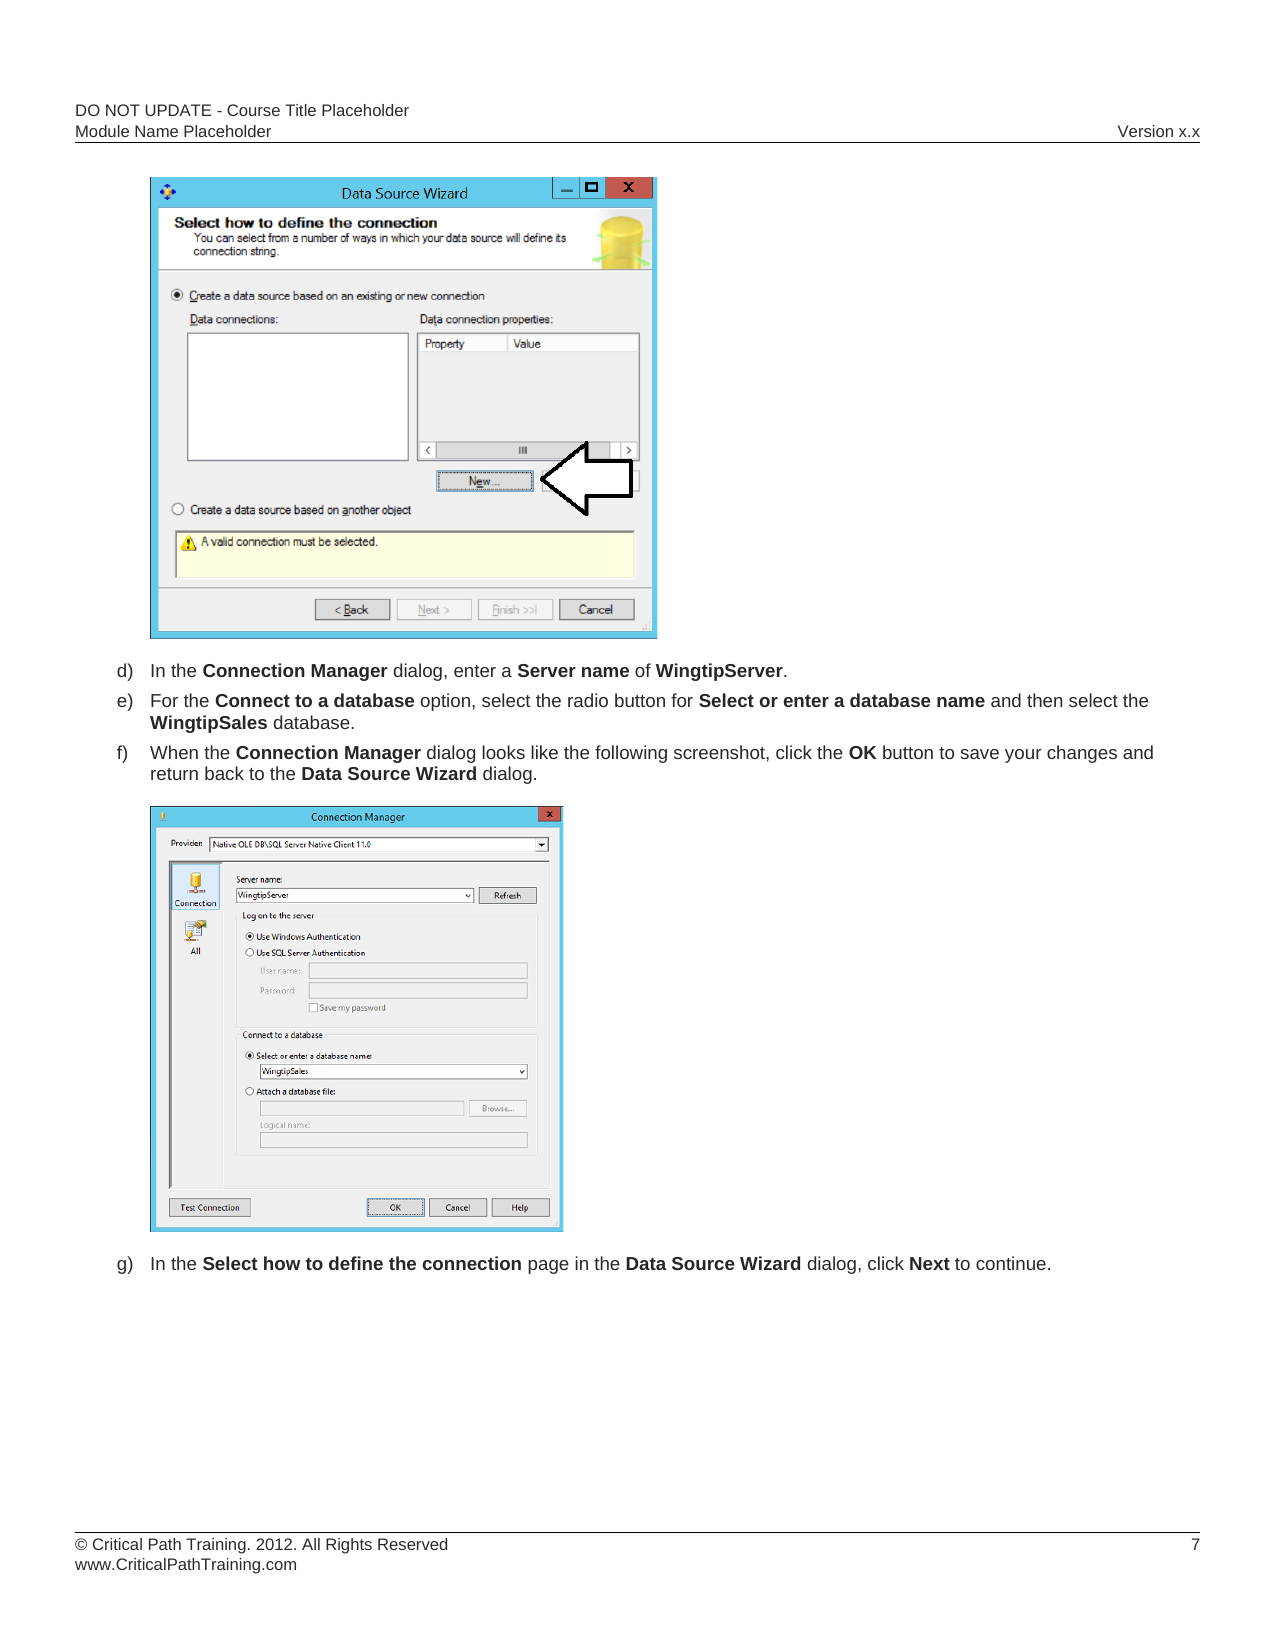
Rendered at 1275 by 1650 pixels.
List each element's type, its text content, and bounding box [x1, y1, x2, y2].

list In the Connection Manager dialog, enter a Server name of WingtipServer. [117, 660, 1200, 682]
list In the Select how to define the connection page in the Data Source Wizard dialog, click Next to continue. [117, 1253, 1200, 1275]
picture [150, 177, 658, 639]
list For the Connect to a database option, select the radio button for Select or enter a database name and then select the WingtipSales database. [117, 690, 1200, 733]
list When the Connection Manager dialog looks like the following screenshot, click the OK button to save your changes and return back to the Data Source Wizard dialog. [117, 742, 1200, 785]
picture [150, 806, 564, 1232]
